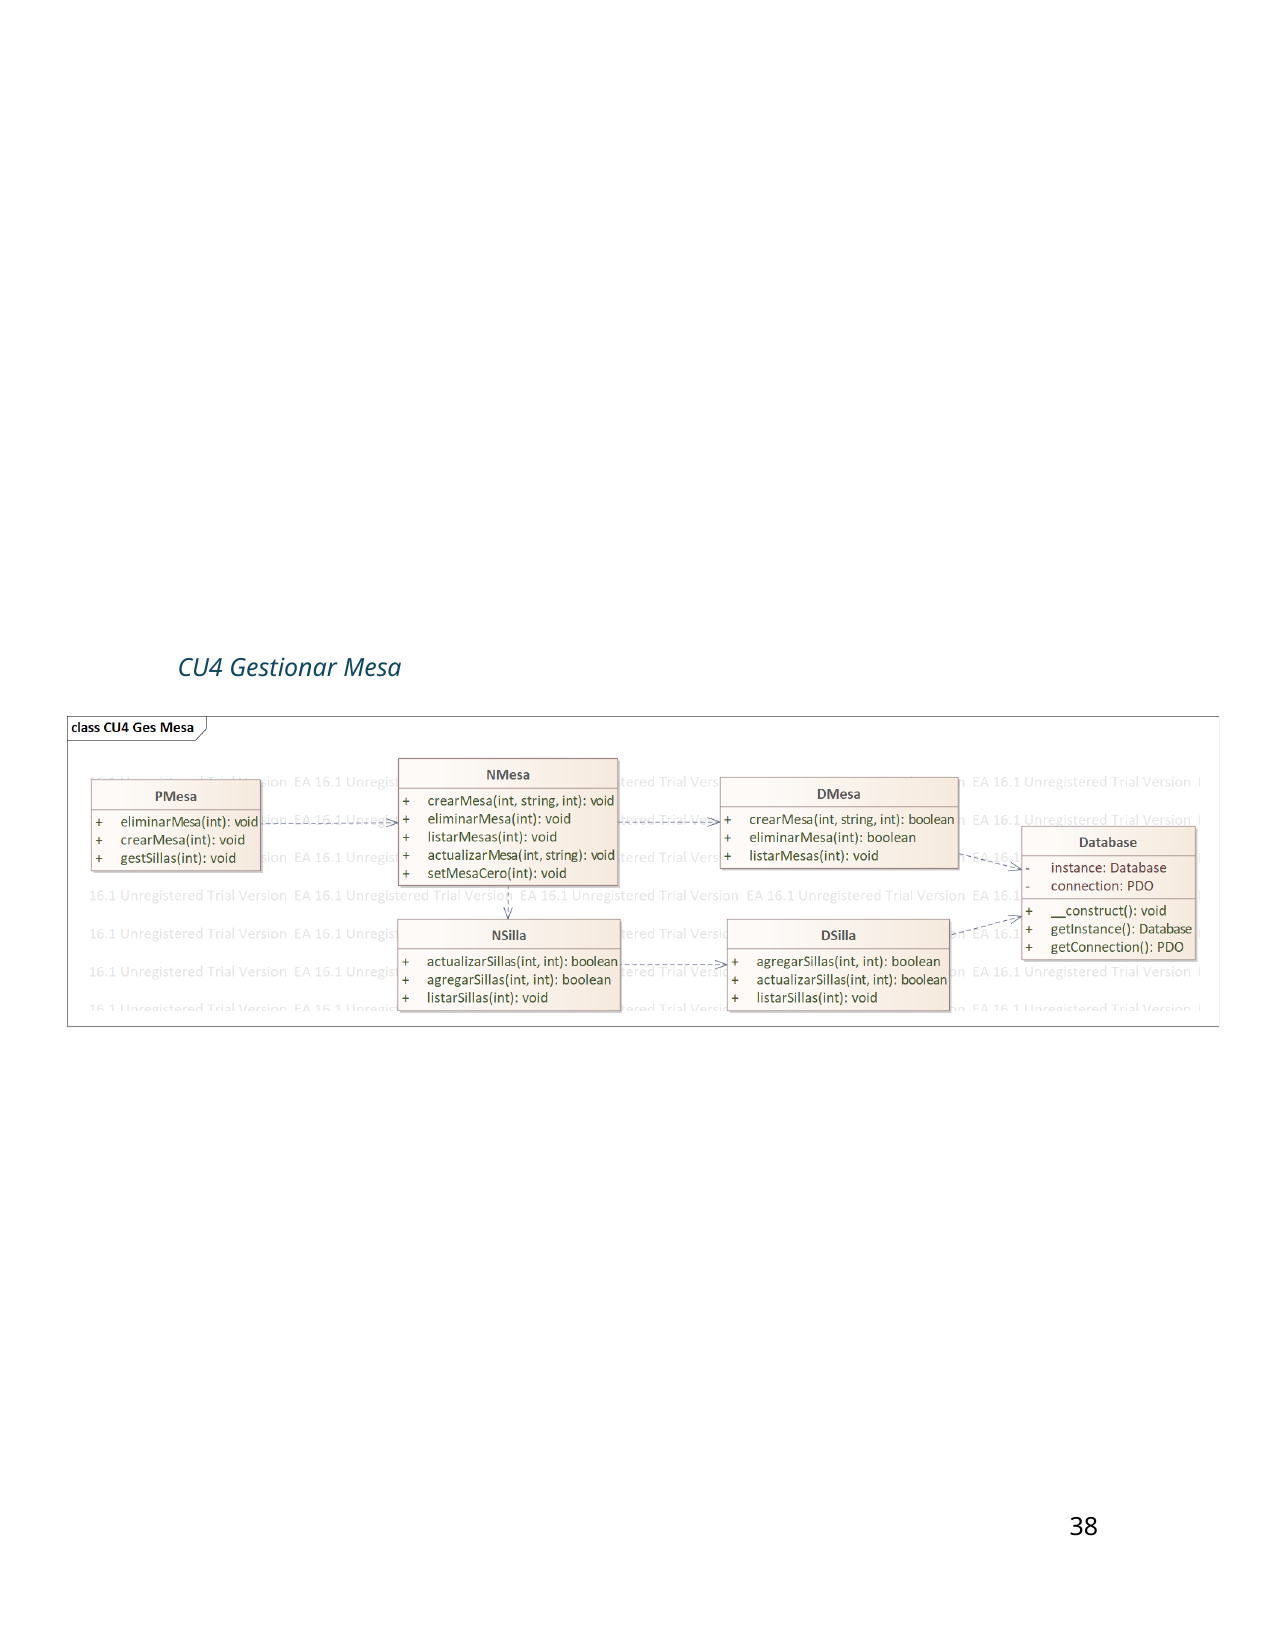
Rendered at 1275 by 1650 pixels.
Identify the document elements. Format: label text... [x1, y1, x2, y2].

subtitle CU4 Gestionar Mesa [177, 650, 1098, 684]
picture [66, 715, 1220, 1027]
